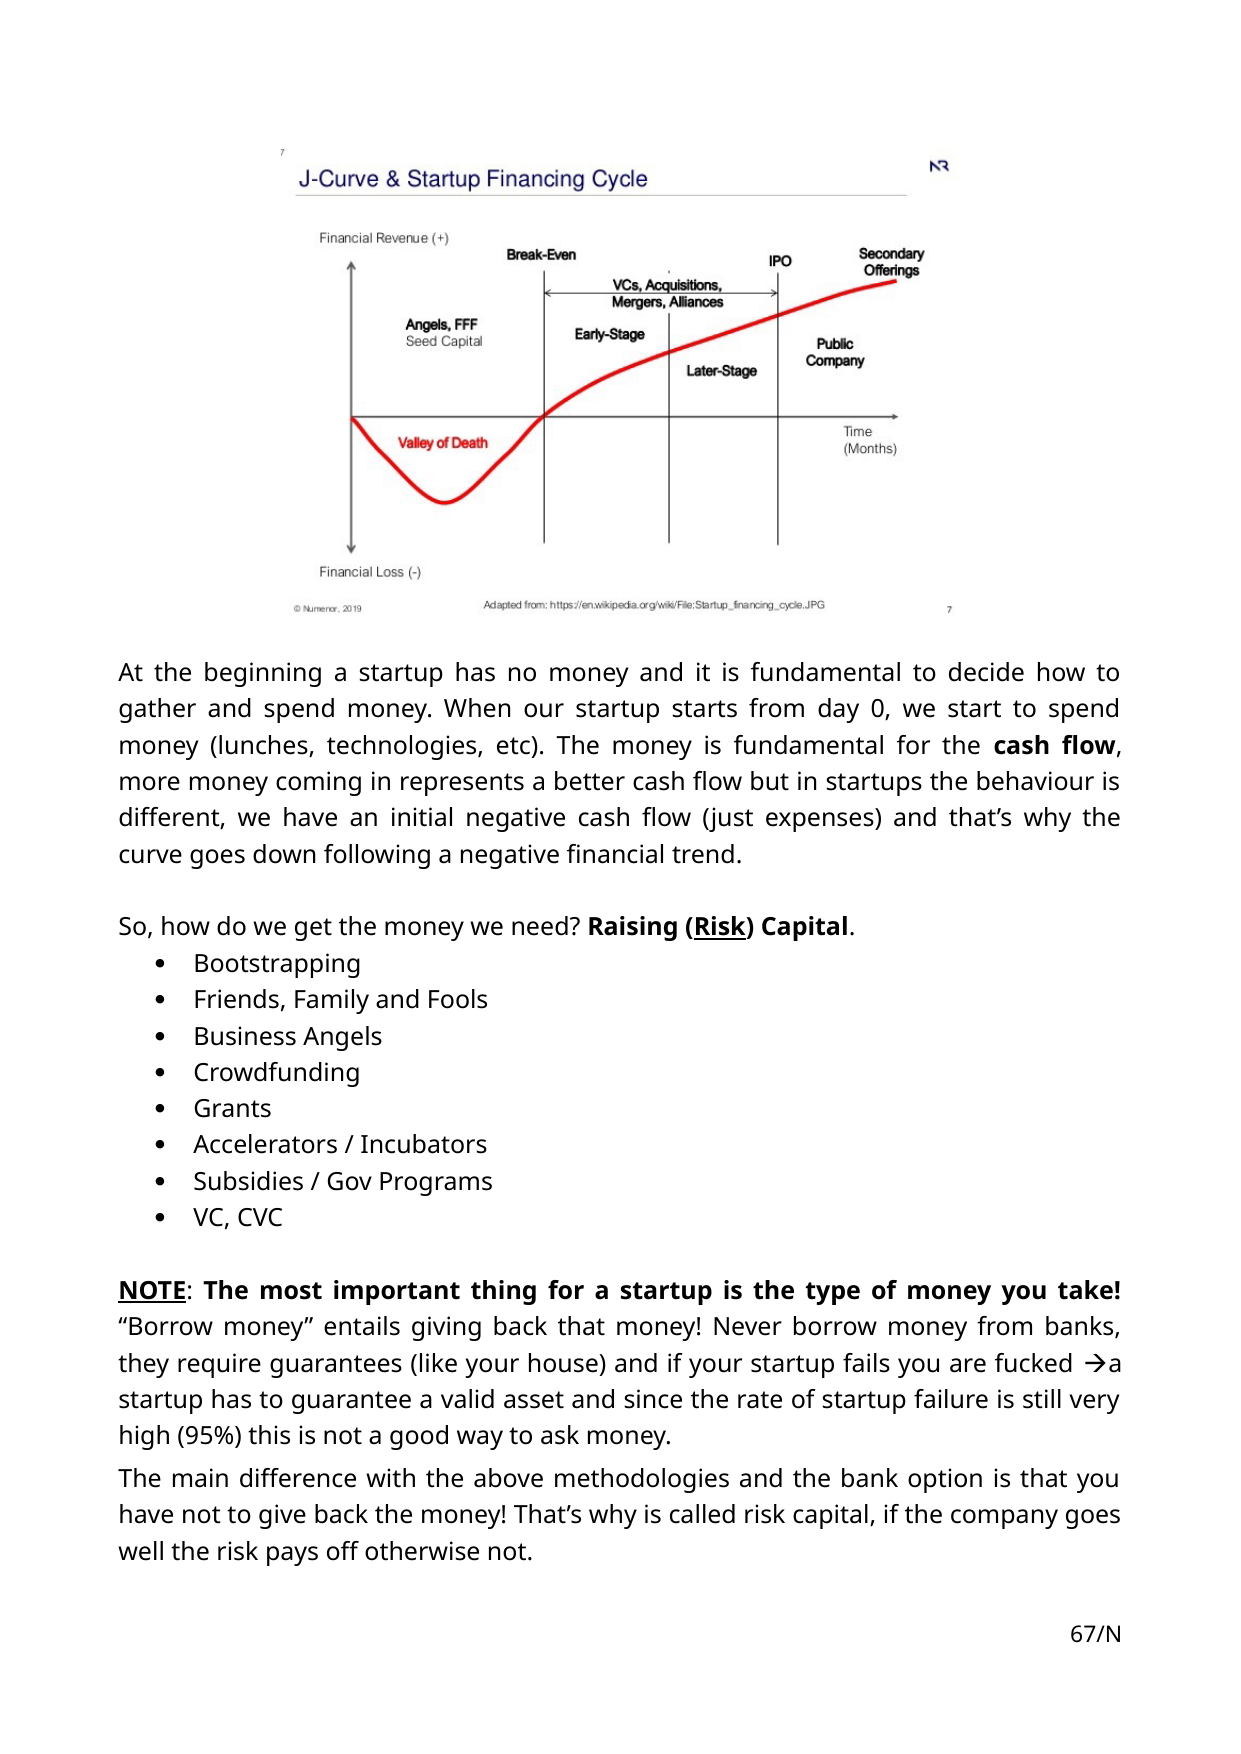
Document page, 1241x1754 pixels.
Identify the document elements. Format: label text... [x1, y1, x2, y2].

list Subsidies / Gov Programs [156, 1163, 1122, 1198]
text The main difference with the above methodologies and the bank option is that you have not to give back the money! That’s why is called risk capital, if the company goes well the risk pays off otherwise not. [118, 1461, 1122, 1567]
text So, how do we get the money we need? Raising (Risk) Capital. [118, 909, 1122, 943]
list Bootstrapping [156, 945, 1122, 979]
list Friends, Family and Fools [156, 982, 1122, 1016]
list Accelerators / Incubators [156, 1127, 1122, 1161]
list Crowdfunding [156, 1054, 1122, 1088]
list Grants [156, 1091, 1122, 1125]
list VC, CVC [156, 1200, 1122, 1234]
text NOTE: The most important thing for a startup is the type of money you take! “Borrow money” entails giving back that money! Never borrow money from banks, they require guarantees (like your house) and if your startup fails you are fucked a startup has to guarantee a valid asset and since the rate of startup failure is still very high (95%) this is not a good way to ask money. [118, 1273, 1122, 1452]
text At the beginning a startup has no money and it is fundamental to decide how to gather and spend money. When our startup starts from day 0, we start to spend money (lunches, technologies, etc). The money is fundamental for the cash flow, more money coming in represents a better cash flow but in startups the behaviour is different, we have an initial negative cash flow (just expenses) and that’s why the curve goes down following a negative financial trend. [118, 654, 1122, 870]
list Business Angels [156, 1018, 1122, 1052]
